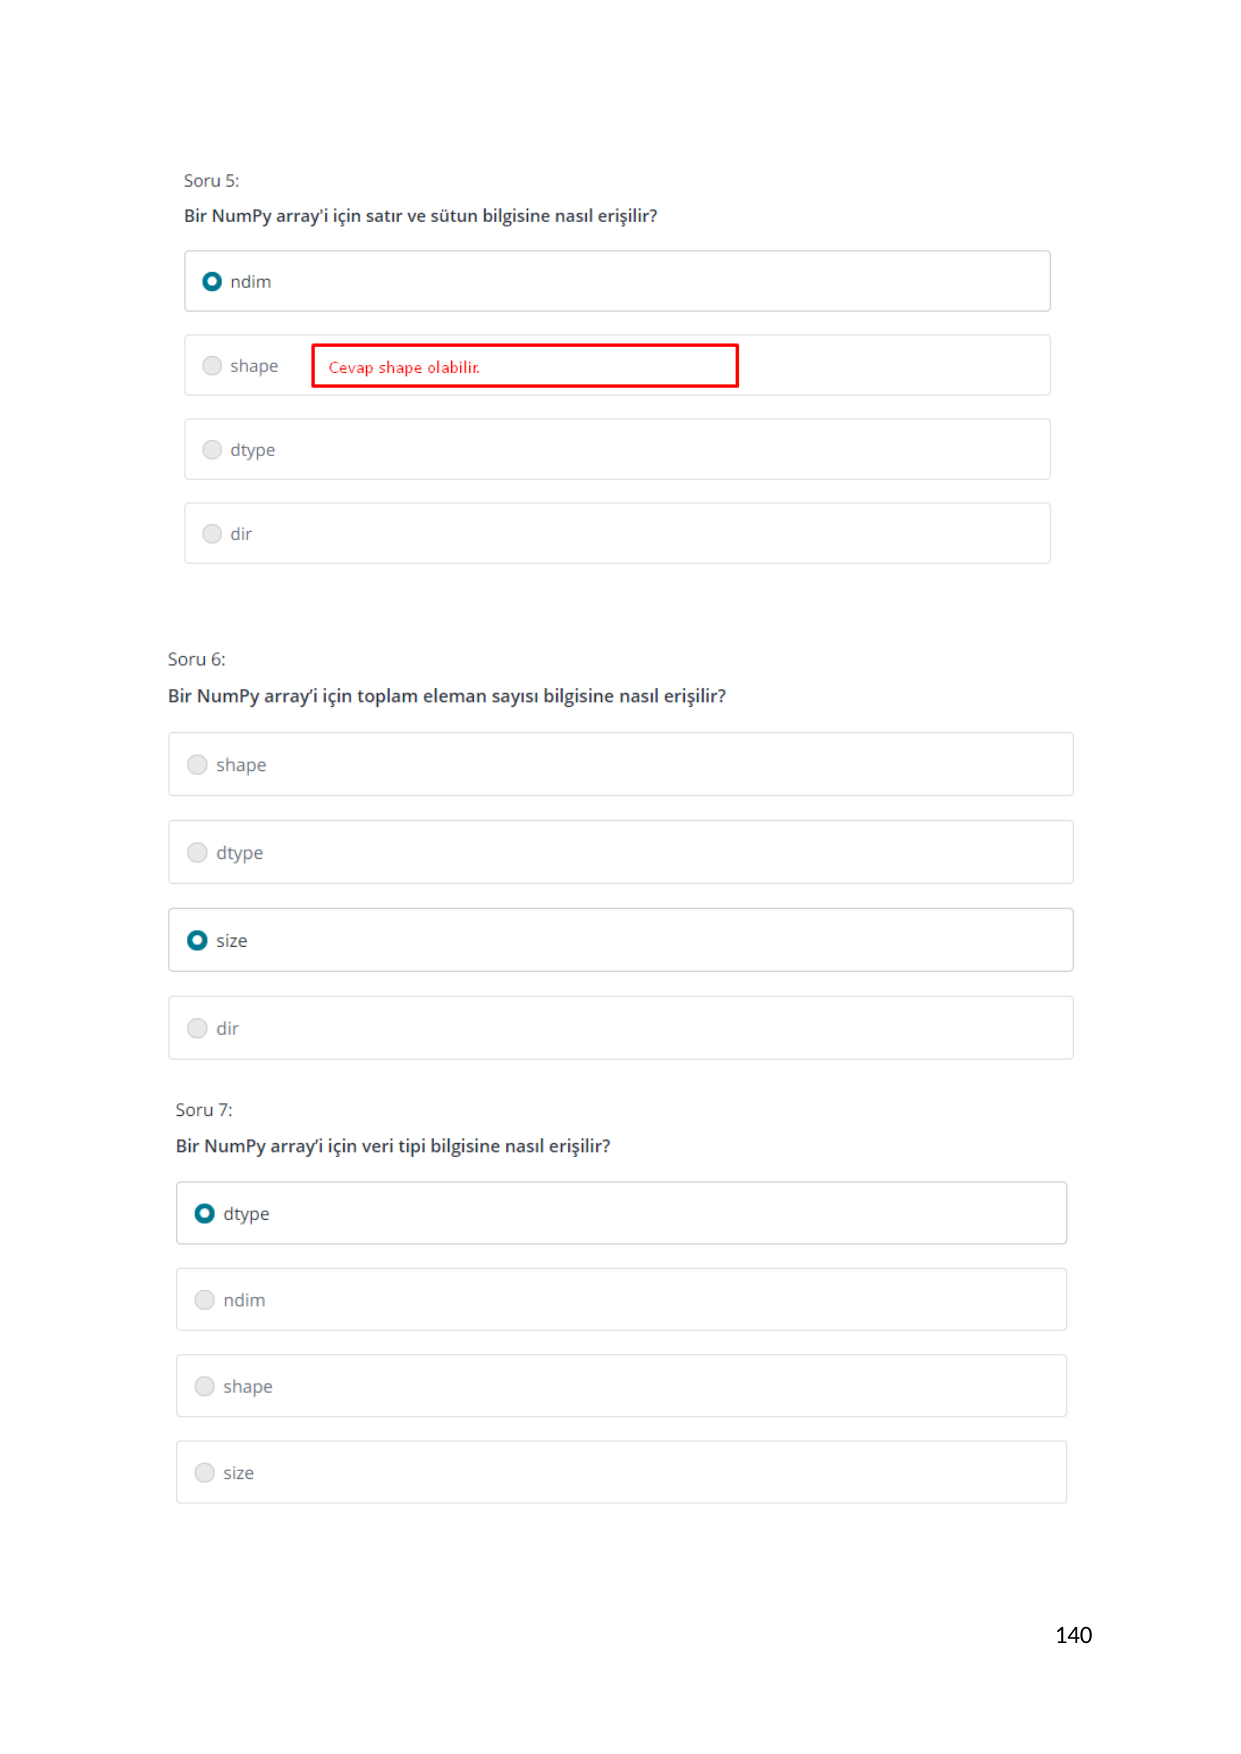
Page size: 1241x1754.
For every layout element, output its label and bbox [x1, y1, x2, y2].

picture [147, 147, 1093, 623]
picture [147, 624, 1093, 1086]
picture [147, 1087, 1093, 1527]
